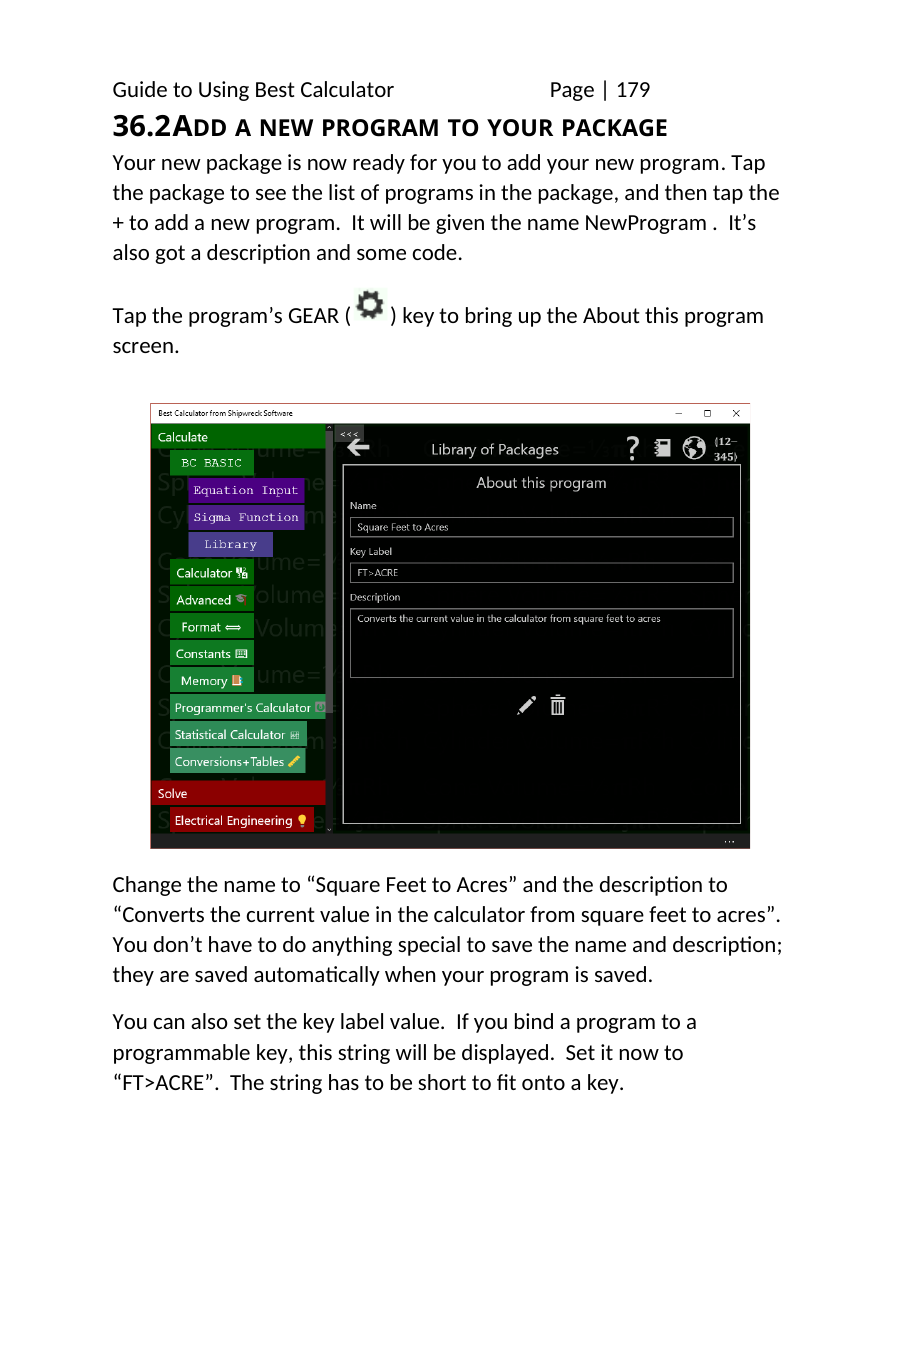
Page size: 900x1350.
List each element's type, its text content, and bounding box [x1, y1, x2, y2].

text Tap the program’s GEAR () key to bring up the About this program screen. [112, 285, 787, 359]
picture [150, 403, 750, 849]
text Your new package is now ready for you to add your new program. Tap the package to see the list of programs in the package, and then tap the + to add a new program. It will be given the name NewProgram . It’s also got a description and some code. [112, 148, 787, 266]
text You can also set the key label value. If you bind a program to a programmable key, this string will be displayed. Set it now to “FT>ACRE”. The string has to be short to fit onto a key. [112, 1007, 787, 1096]
picture [351, 285, 391, 324]
subtitle Add a new program to your package [112, 105, 787, 145]
